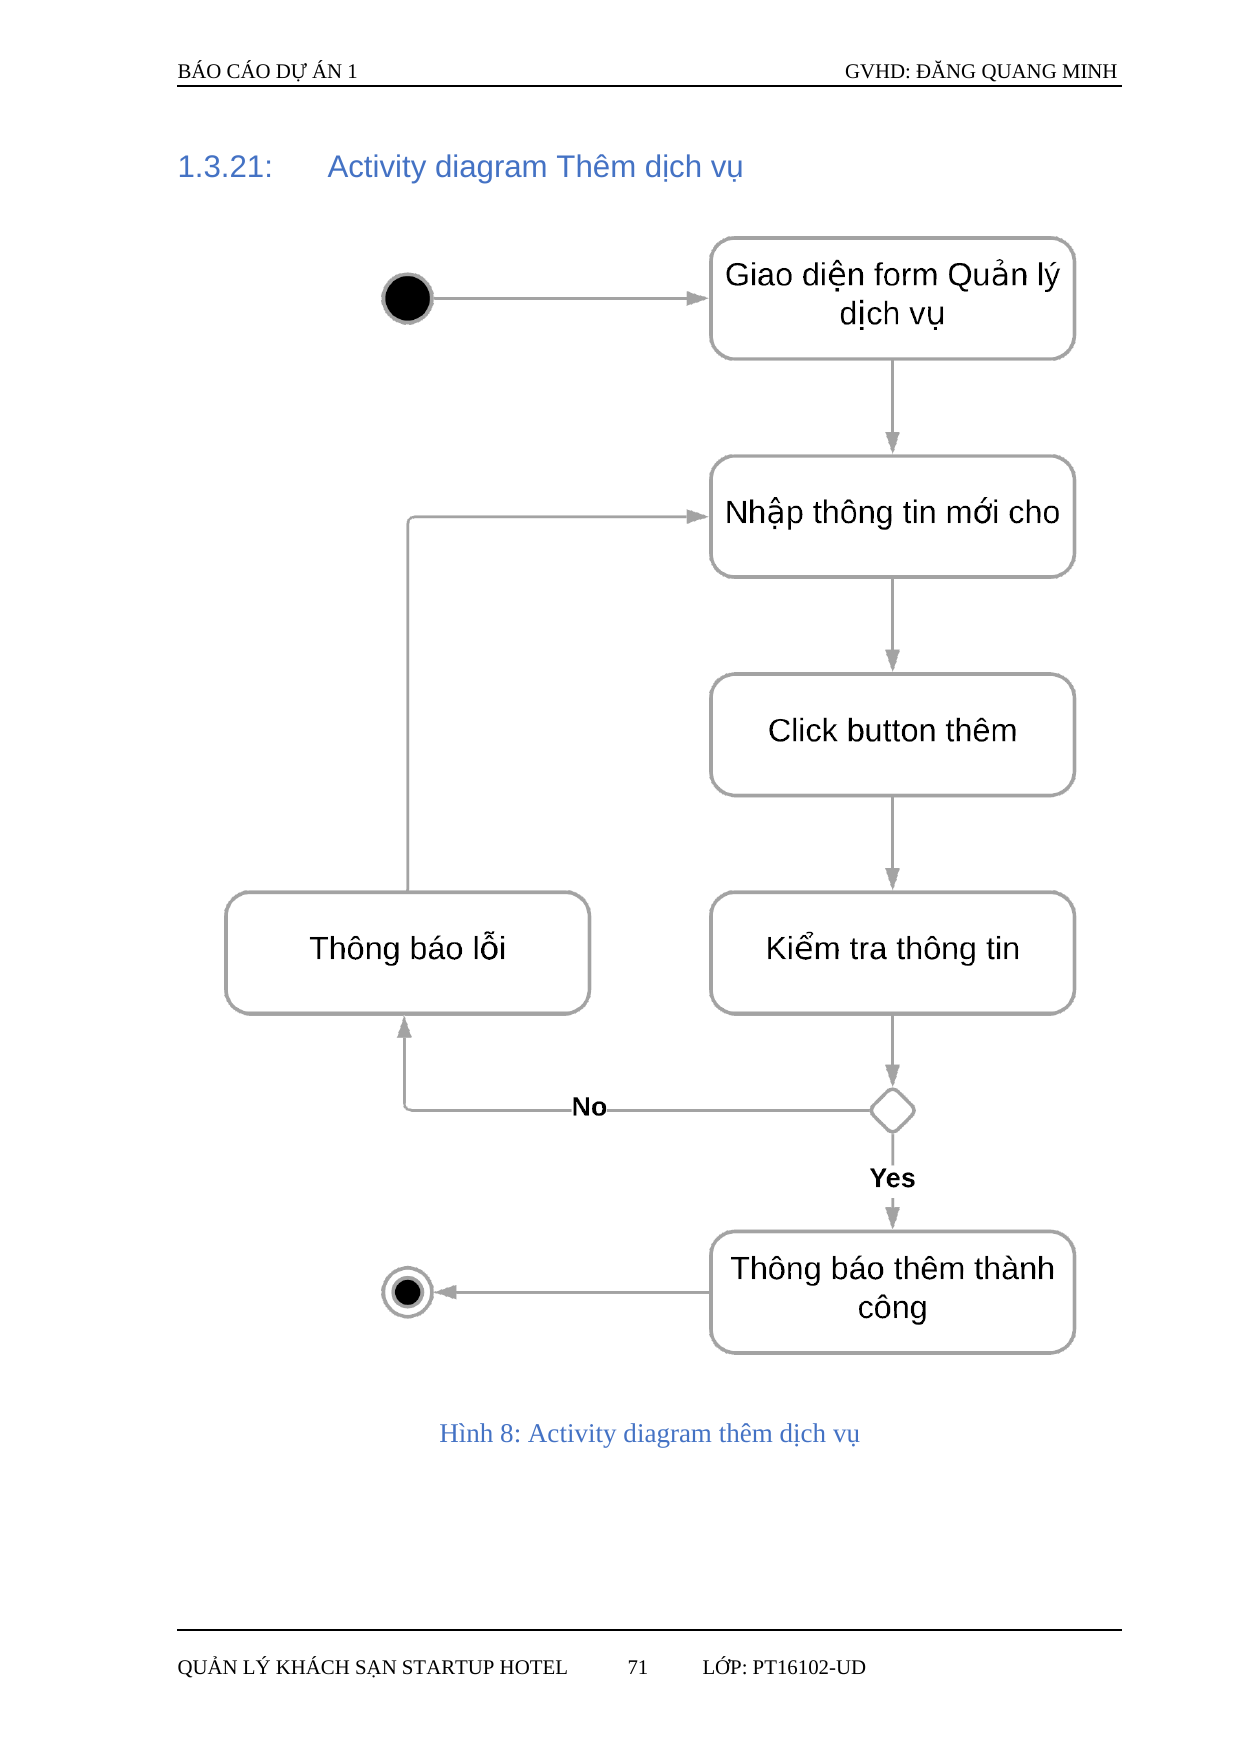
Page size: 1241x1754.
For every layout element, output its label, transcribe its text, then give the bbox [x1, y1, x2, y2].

picture [177, 190, 1123, 1401]
text Hình 8: Activity diagram thêm dịch vụ [177, 1418, 1122, 1449]
subtitle Activity diagram Thêm dịch vụ [177, 148, 1122, 184]
